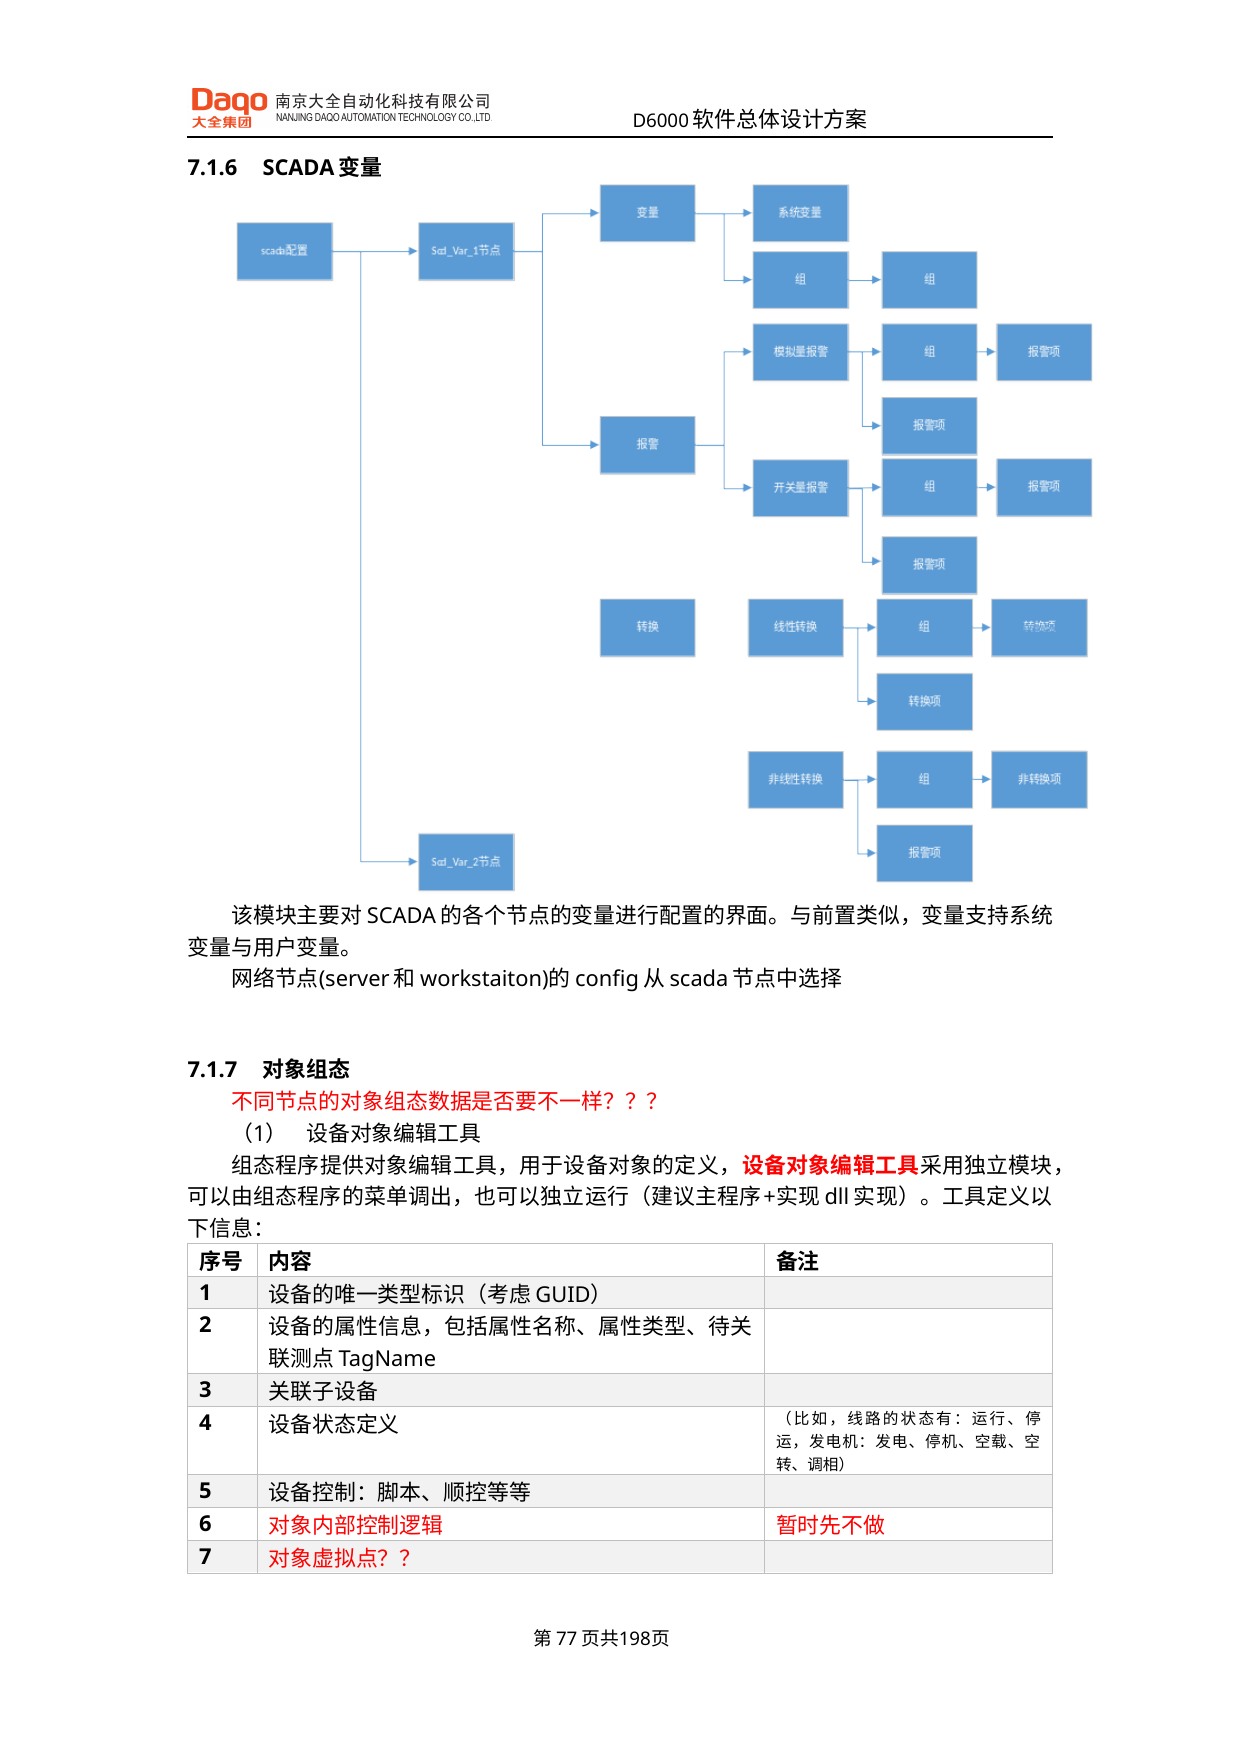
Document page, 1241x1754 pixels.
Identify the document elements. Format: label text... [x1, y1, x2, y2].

subtitle SCADA变量 [187, 150, 1053, 182]
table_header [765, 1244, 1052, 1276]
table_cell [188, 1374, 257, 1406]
list 设备对象编辑工具 [231, 1116, 1053, 1148]
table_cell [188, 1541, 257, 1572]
text 该模块主要对SCADA的各个节点的变量进行配置的界面。与前置类似，变量支持系统变量与用户变量。 [187, 898, 1053, 961]
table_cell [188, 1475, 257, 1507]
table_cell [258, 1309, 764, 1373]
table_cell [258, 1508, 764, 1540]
text 不同节点的对象组态数据是否要不一样？？？ [187, 1084, 1053, 1116]
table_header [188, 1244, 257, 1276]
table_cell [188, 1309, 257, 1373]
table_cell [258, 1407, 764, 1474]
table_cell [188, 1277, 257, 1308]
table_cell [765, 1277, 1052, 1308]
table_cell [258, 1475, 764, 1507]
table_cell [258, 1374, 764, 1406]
text 网络节点(server和workstaiton)的config从scada节点中选择 [187, 961, 1053, 993]
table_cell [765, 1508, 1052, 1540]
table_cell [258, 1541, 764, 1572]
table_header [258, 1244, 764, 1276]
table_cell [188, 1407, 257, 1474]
picture [187, 88, 492, 128]
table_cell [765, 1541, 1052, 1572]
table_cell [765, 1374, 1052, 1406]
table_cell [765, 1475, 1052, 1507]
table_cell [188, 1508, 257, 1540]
text 组态程序提供对象编辑工具，用于设备对象的定义，设备对象编辑工具采用独立模块，可以由组态程序的菜单调出，也可以独立运行（建议主程序+实现dll实现）。工具定义以下信息： [187, 1148, 1053, 1243]
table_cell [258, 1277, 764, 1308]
subtitle 对象组态 [187, 1052, 1053, 1084]
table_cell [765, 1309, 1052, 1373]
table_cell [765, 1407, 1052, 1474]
